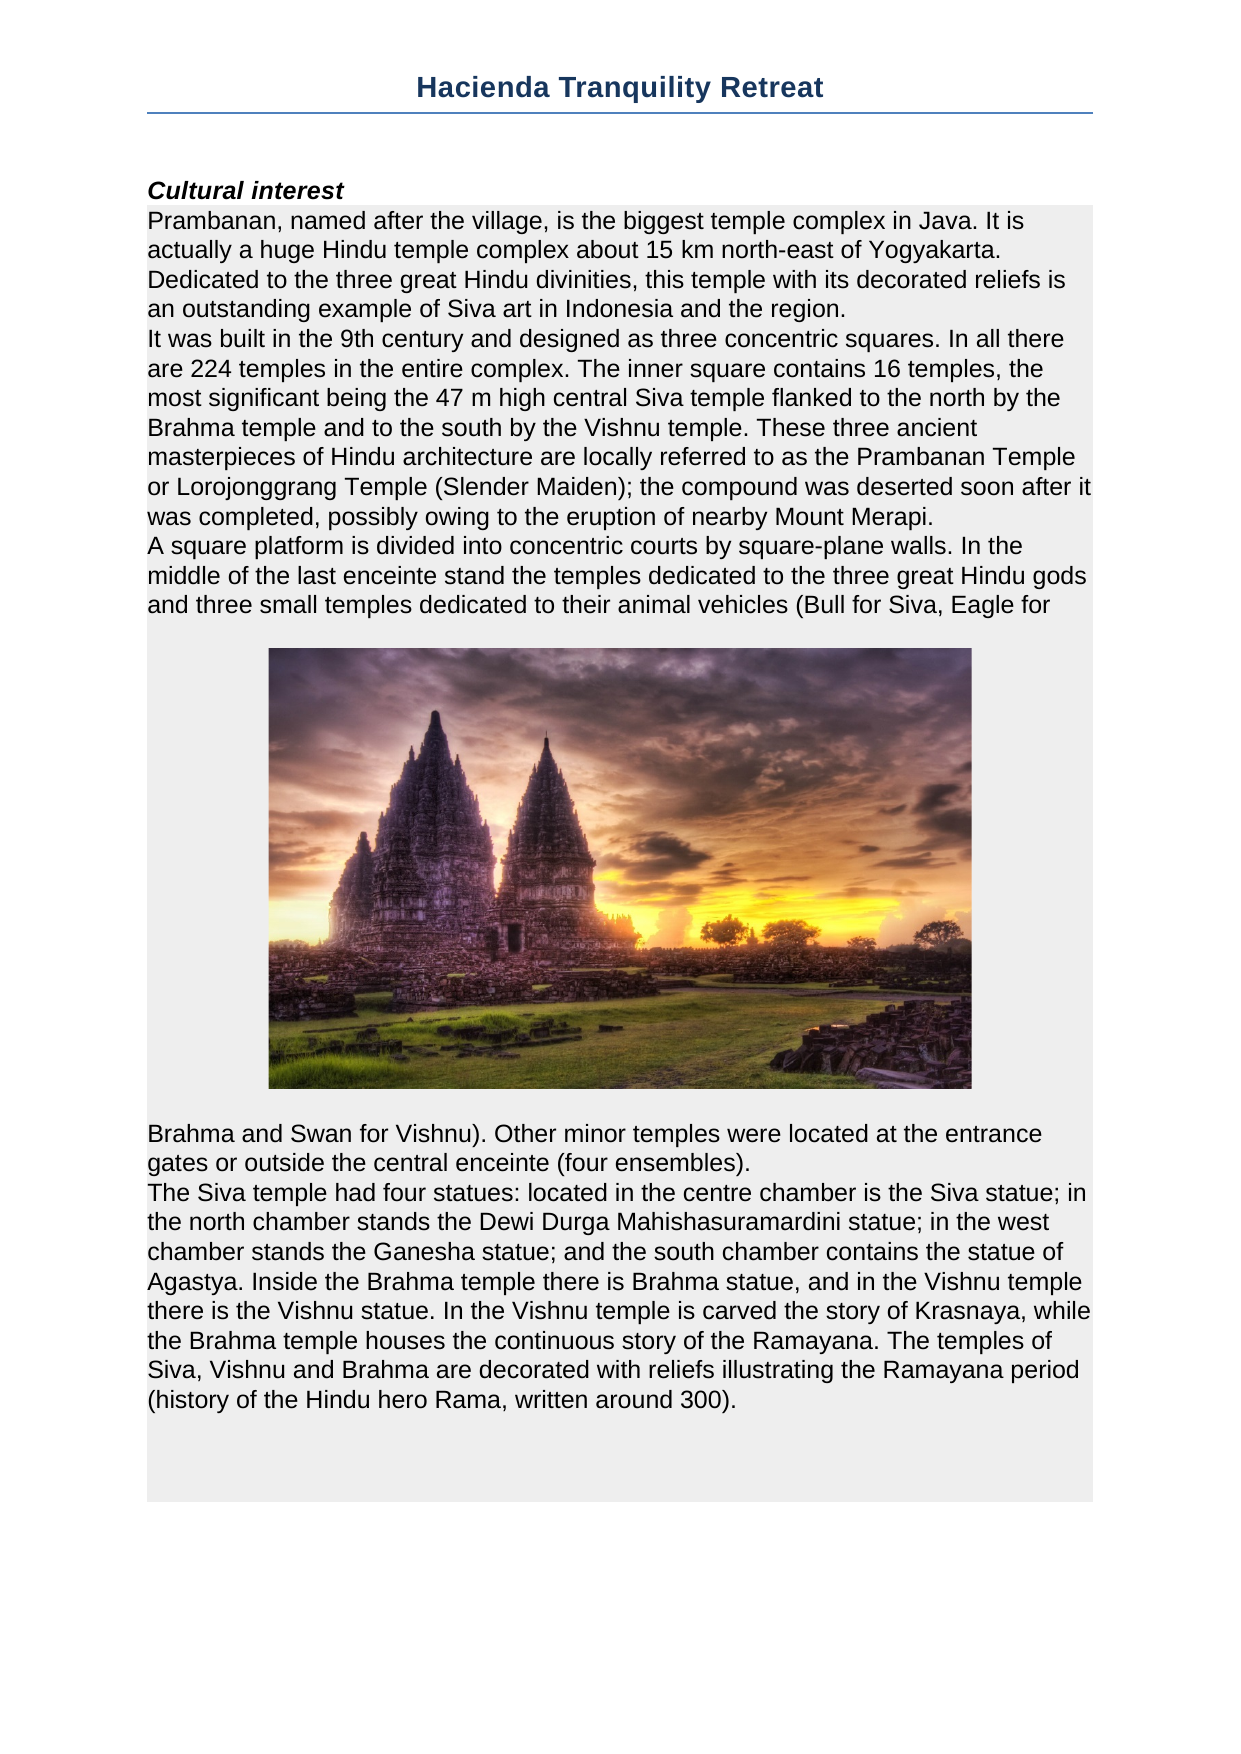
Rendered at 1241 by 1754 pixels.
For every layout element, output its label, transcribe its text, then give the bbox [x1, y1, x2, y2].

subtitle Cultural interest [147, 175, 1093, 205]
text Prambanan, named after the village, is the biggest temple complex in Java. It is actually a huge Hindu temple complex about 15 km north-east of Yogyakarta. Dedicated to the three great Hindu divinities, this temple with its decorated reliefs is an outstanding example of Siva art in Indonesia and the region. [147, 205, 1093, 323]
text A square platform is divided into concentric courts by square-plane walls. In the middle of the last enceinte stand the temples dedicated to the three great Hindu gods and three small temples dedicated to their animal vehicles (Bull for Siva, Eagle for [147, 530, 1093, 619]
picture [268, 648, 972, 1089]
text The Siva temple had four statues: located in the centre chamber is the Siva statue; in the north chamber stands the Dewi Durga Mahishasuramardini statue; in the west chamber stands the Ganesha statue; and the south chamber contains the statue of Agastya. Inside the Brahma temple there is Brahma statue, and in the Vishnu temple there is the Vishnu statue. In the Vishnu temple is carved the story of Krasnaya, while the Brahma temple houses the continuous story of the Ramayana. The temples of Siva, Vishnu and Brahma are decorated with reliefs illustrating the Ramayana period (history of the Hindu hero Rama, written around 300). [147, 1177, 1093, 1413]
text Brahma and Swan for Vishnu). Other minor temples were located at the entrance gates or outside the central enceinte (four ensembles). [147, 1118, 1093, 1177]
text It was built in the 9th century and designed as three concentric squares. In all there are 224 temples in the entire complex. The inner square contains 16 temples, the most significant being the 47 m high central Siva temple flanked to the north by the Brahma temple and to the south by the Vishnu temple. These three ancient masterpieces of Hindu architecture are locally referred to as the Prambanan Temple or Lorojonggrang Temple (Slender Maiden); the compound was deserted soon after it was completed, possibly owing to the eruption of nearby Mount Merapi. [147, 323, 1093, 530]
